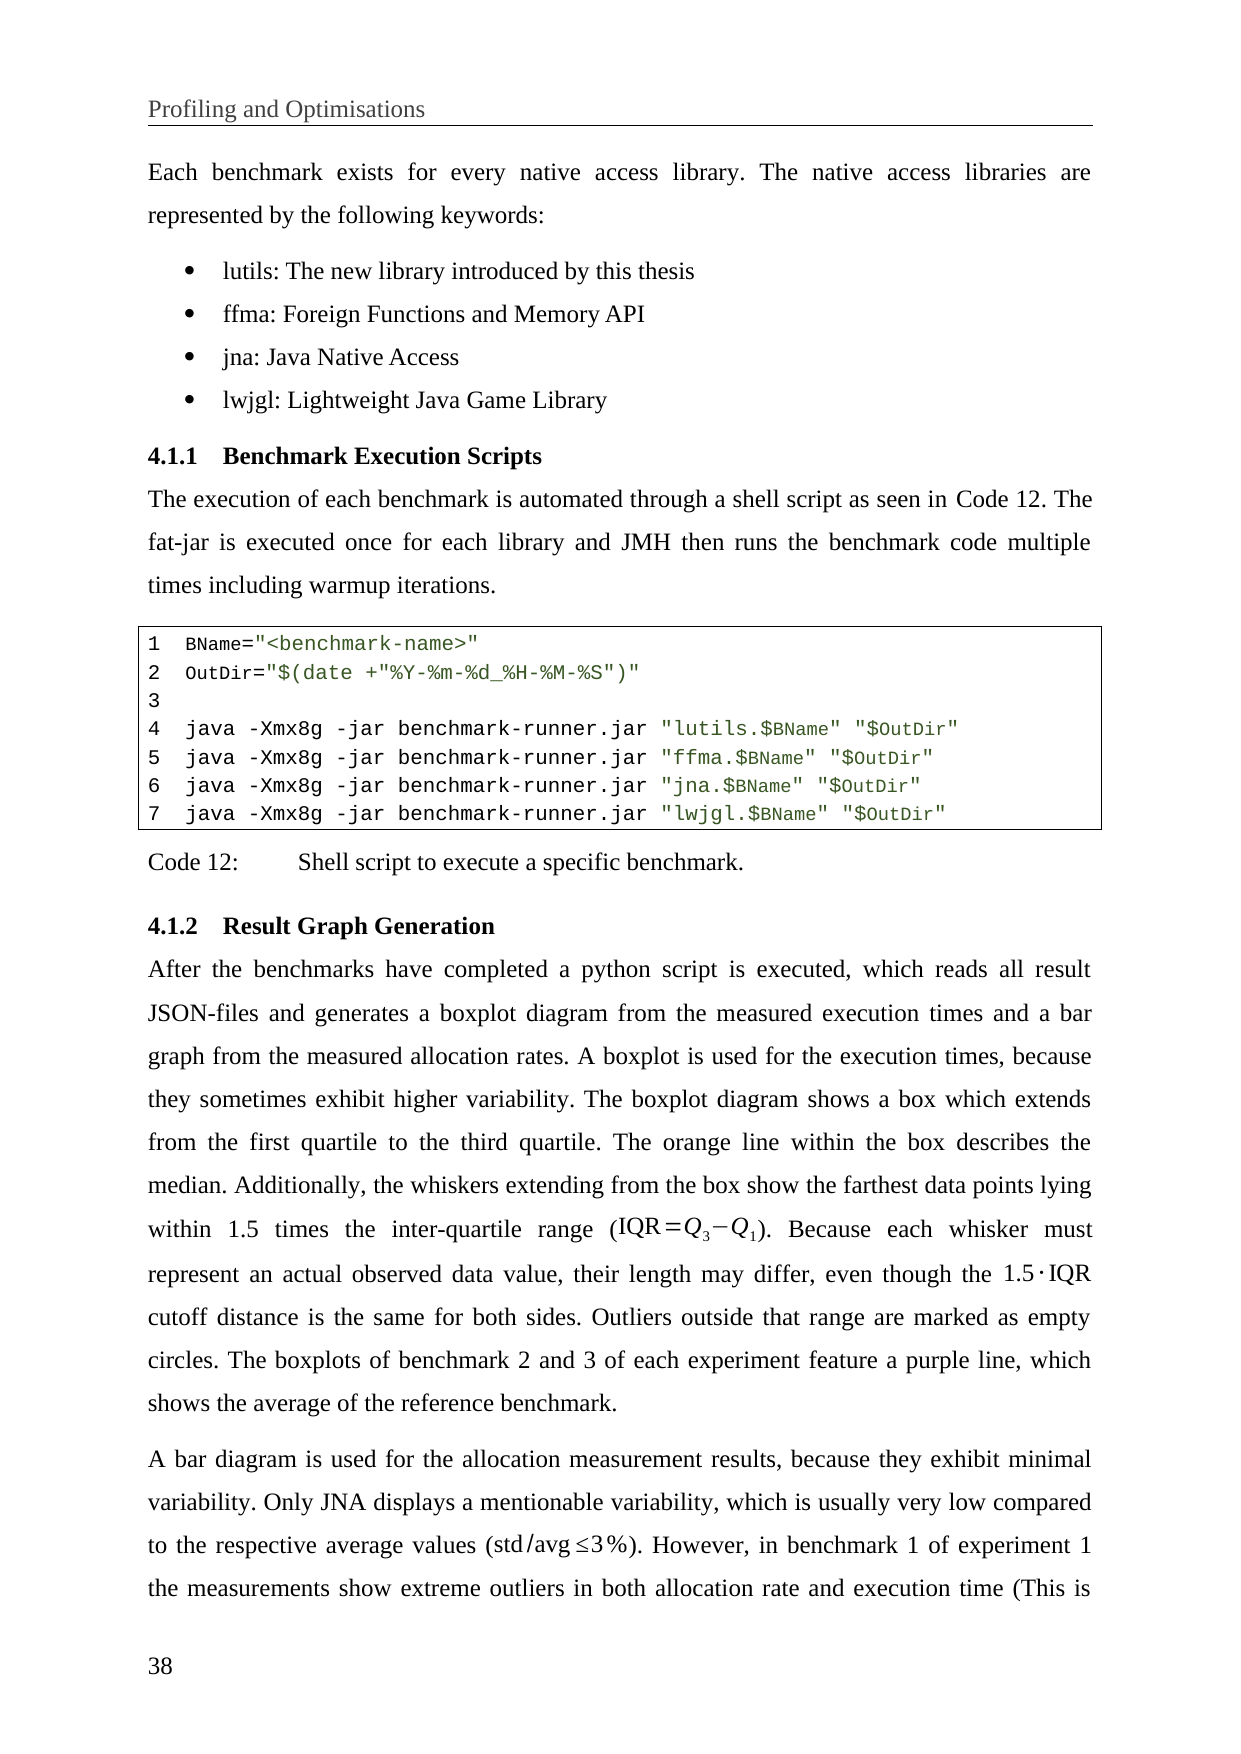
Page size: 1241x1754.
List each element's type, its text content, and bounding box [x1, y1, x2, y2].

subtitle Benchmark Execution Scripts [148, 441, 1093, 470]
list java -Xmx8g -jar benchmark-runner.jar "lutils.$BName" "$OutDir" [139, 711, 1101, 739]
text The execution of each benchmark is automated through a shell script as seen in Code 12. The fat-jar is executed once for each library and JMH then runs the benchmark code multiple times including warmup iterations. [148, 484, 1093, 599]
list java -Xmx8g -jar benchmark-runner.jar "ffma.$BName" "$OutDir" [139, 739, 1101, 768]
text Each benchmark exists for every native access library. The native access libraries are represented by the following keywords: [148, 157, 1093, 229]
list ffma: Foreign Functions and Memory API [185, 299, 1093, 328]
list BName="<benchmark-name>" [139, 627, 1101, 654]
list OutDir="$(date +"%Y-%m-%d_%H-%M-%S")" [139, 654, 1101, 685]
text After the benchmarks have completed a python script is executed, which reads all result JSON-files and generates a boxplot diagram from the measured execution times and a bar graph from the measured allocation rates. A boxplot is used for the execution times, because they sometimes exhibit higher variability. The boxplot diagram shows a box which extends from the first quartile to the third quartile. The orange line within the box describes the median. Additionally, the whiskers extending from the box show the farthest data points lying within 1.5 times the inter-quartile range (). Because each whisker must represent an actual observed data value, their length may differ, even though the cutoff distance is the same for both sides. Outliers outside that range are marked as empty circles. The boxplots of benchmark 2 and 3 of each experiment feature a purple line, which shows the average of the reference benchmark. [148, 954, 1093, 1417]
list java -Xmx8g -jar benchmark-runner.jar "lwjgl.$BName" "$OutDir" [139, 796, 1101, 829]
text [148, 1444, 1093, 1602]
list java -Xmx8g -jar benchmark-runner.jar "jna.$BName" "$OutDir" [139, 768, 1101, 796]
list lwjgl: Lightweight Java Game Library [185, 386, 1093, 414]
list lutils: The new library introduced by this thesis [185, 256, 1093, 285]
list jna: Java Native Access [185, 342, 1093, 371]
subtitle Result Graph Generation [148, 911, 1093, 940]
text Code 12: Shell script to execute a specific benchmark. [148, 847, 1093, 876]
